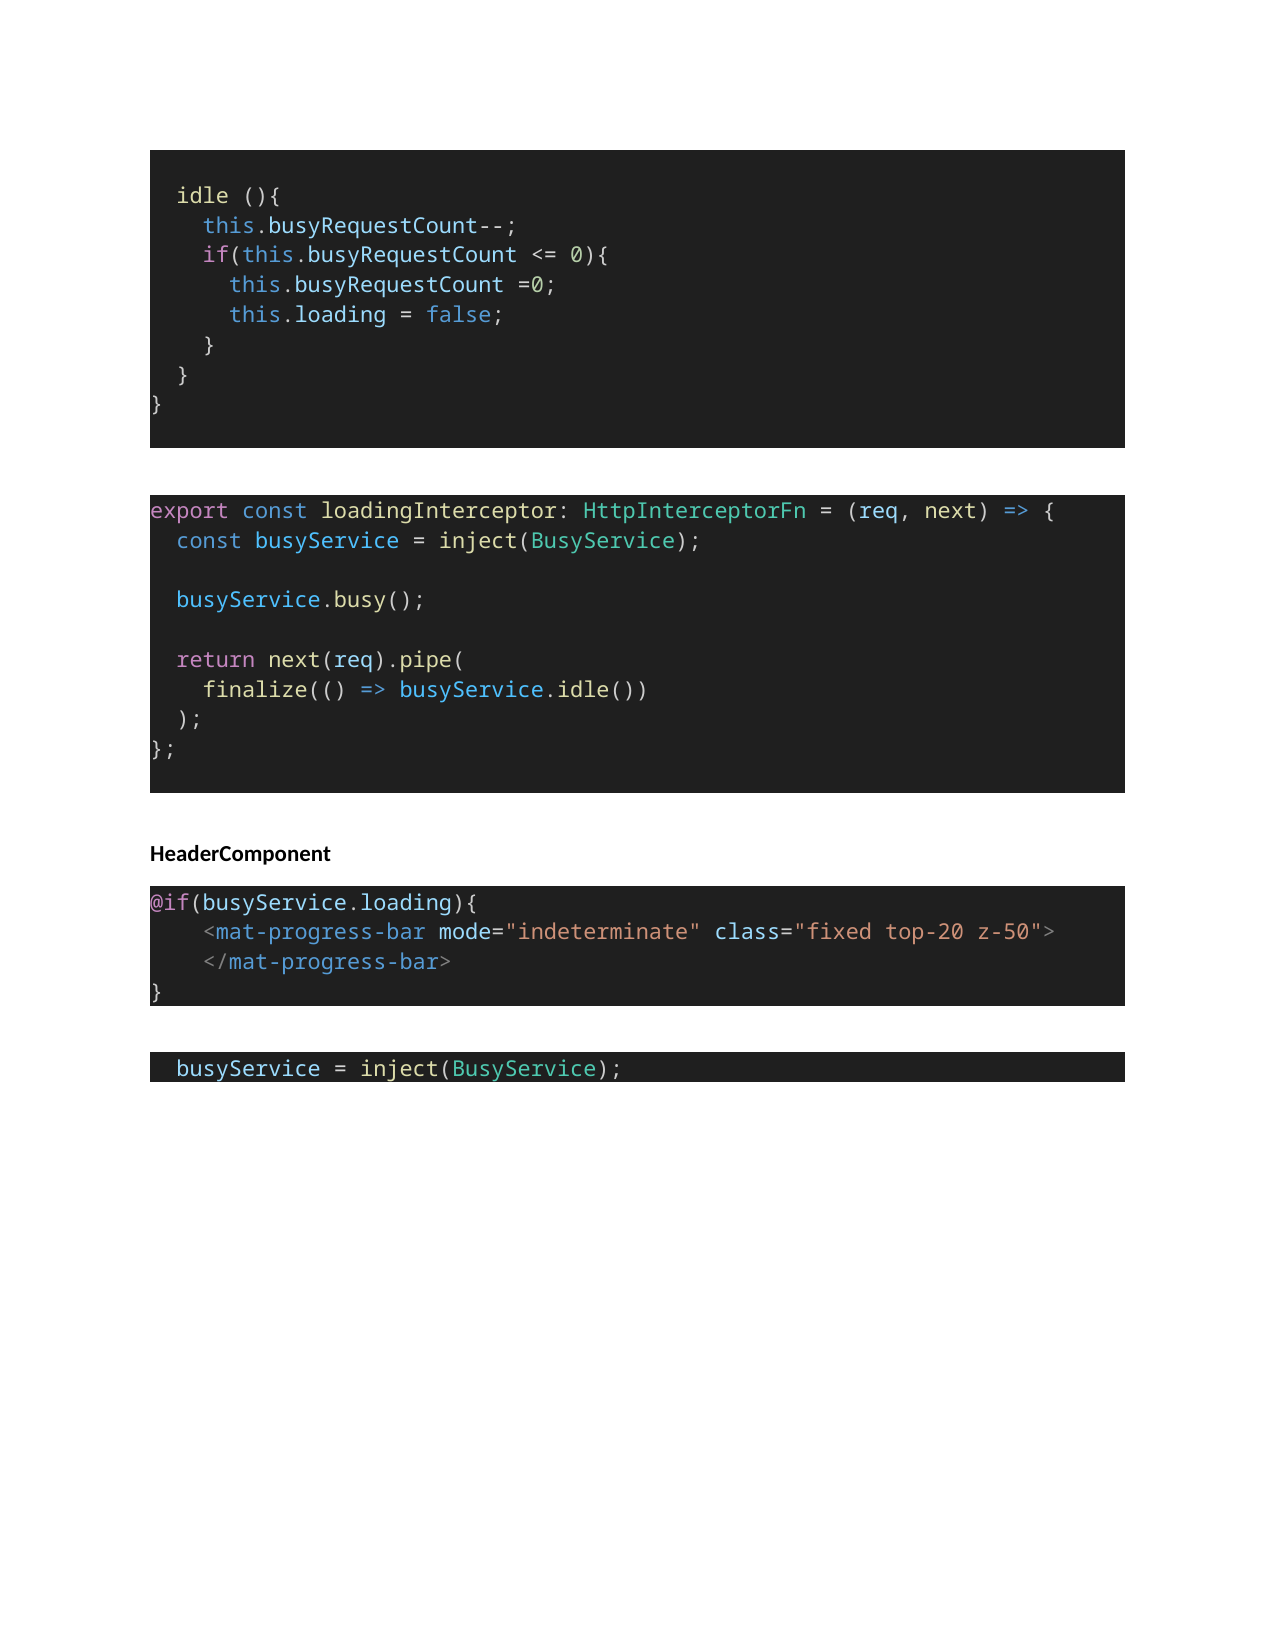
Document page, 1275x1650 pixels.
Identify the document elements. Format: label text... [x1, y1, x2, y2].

text return next(req).pipe( [150, 644, 1125, 673]
text busyService.busy(); [150, 584, 1125, 614]
text }; [150, 733, 1125, 763]
text finalize(() => busyService.idle()) [150, 673, 1125, 703]
text const busyService = inject(BusyService); [150, 524, 1125, 554]
text } [150, 358, 1125, 388]
text @if(busyService.loading){ [150, 886, 1125, 916]
text } [150, 976, 1125, 1006]
text <mat-progress-bar mode="indeterminate" class="fixed top-20 z-50"> [150, 916, 1125, 946]
text ); [150, 703, 1125, 733]
text this.busyRequestCount =0; [150, 269, 1125, 299]
text </mat-progress-bar> [150, 946, 1125, 976]
text if(this.busyRequestCount <= 0){ [150, 239, 1125, 269]
text this.loading = false; [150, 299, 1125, 329]
text this.busyRequestCount--; [150, 209, 1125, 239]
text export const loadingInterceptor: HttpInterceptorFn = (req, next) => { [150, 495, 1125, 524]
text } [150, 329, 1125, 358]
text HeaderComponent [150, 839, 1125, 868]
text idle (){ [150, 180, 1125, 209]
text } [150, 388, 1125, 418]
text busyService = inject(BusyService); [150, 1052, 1125, 1082]
